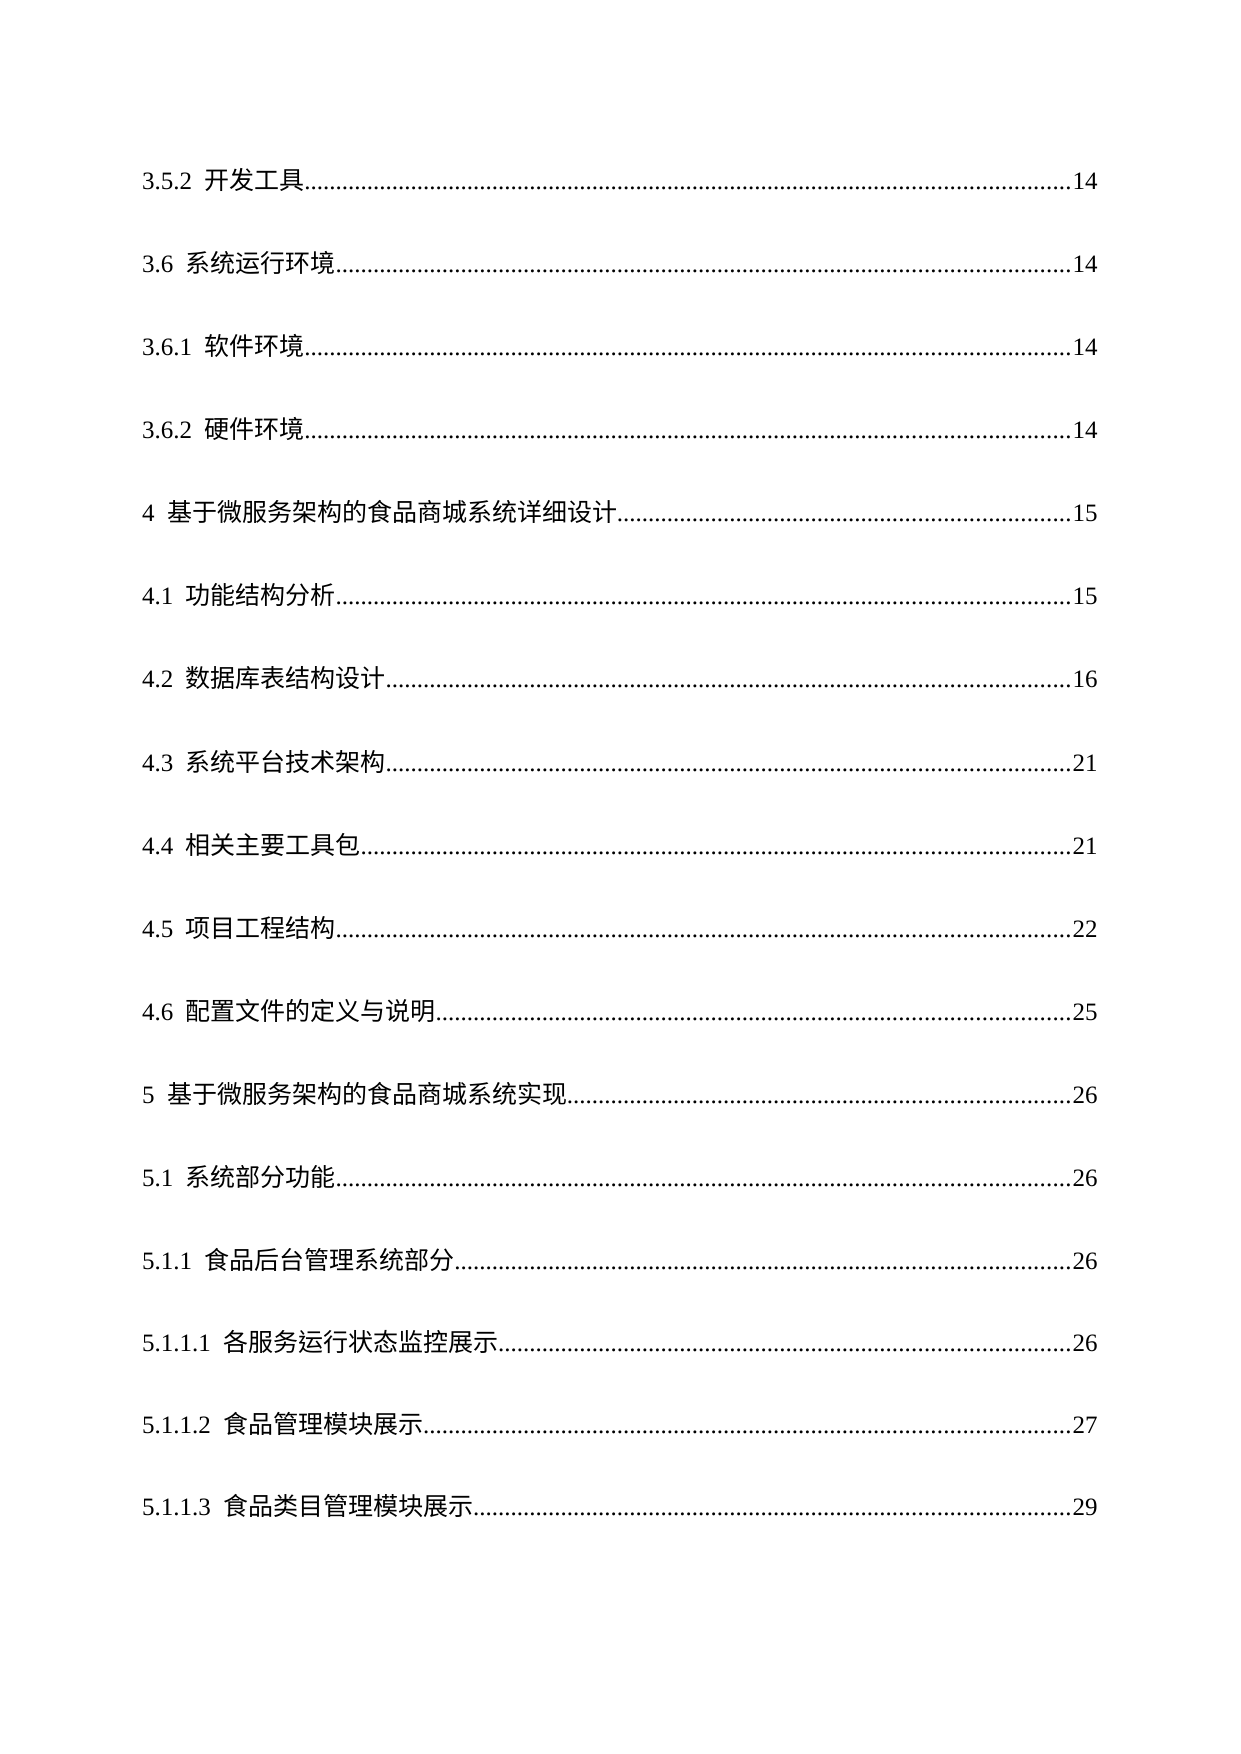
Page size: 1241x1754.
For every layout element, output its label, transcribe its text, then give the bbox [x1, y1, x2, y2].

text 5 基于微服务架构的食品商城系统实现 26 [142, 1060, 1098, 1125]
text 5.1.1.3 食品类目管理模块展示 29 [142, 1473, 1098, 1538]
text 4.6 配置文件的定义与说明 25 [142, 977, 1098, 1042]
text 5.1.1.1 各服务运行状态监控展示 26 [142, 1309, 1098, 1374]
text 3.5.2 开发工具 14 [142, 146, 1098, 211]
text 4.4 相关主要工具包 21 [142, 811, 1098, 876]
text 5.1 系统部分功能 26 [142, 1143, 1098, 1208]
text 4.5 项目工程结构 22 [142, 894, 1098, 959]
text 4.1 功能结构分析 15 [142, 561, 1098, 626]
text 5.1.1.2 食品管理模块展示 27 [142, 1391, 1098, 1456]
text 4.3 系统平台技术架构 21 [142, 728, 1098, 793]
text 4.2 数据库表结构设计 16 [142, 644, 1098, 709]
text 5.1.1 食品后台管理系统部分 26 [142, 1226, 1098, 1291]
text 3.6.1 软件环境 14 [142, 312, 1098, 377]
text 3.6 系统运行环境 14 [142, 229, 1098, 294]
text 3.6.2 硬件环境 14 [142, 395, 1098, 460]
text 4 基于微服务架构的食品商城系统详细设计 15 [142, 478, 1098, 543]
